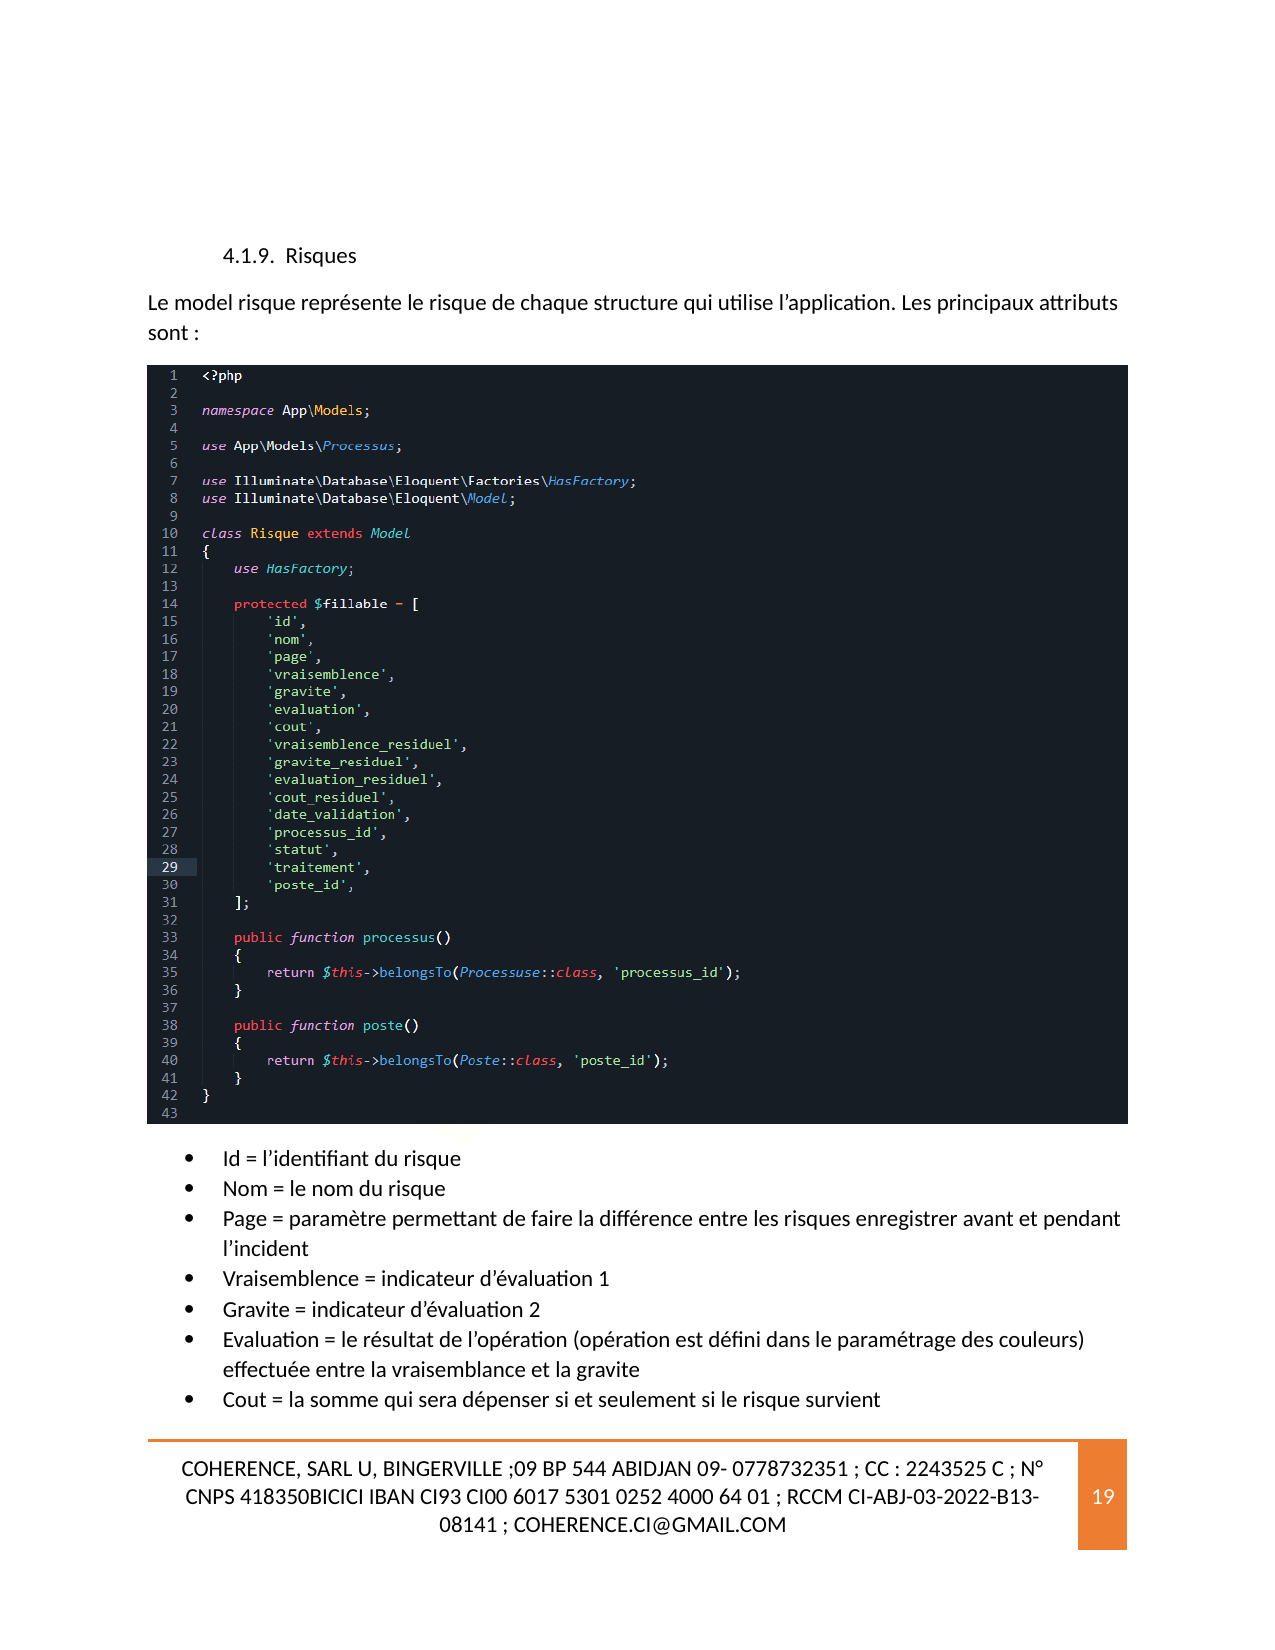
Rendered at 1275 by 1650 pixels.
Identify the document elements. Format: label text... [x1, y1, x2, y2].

list Vraisemblence = indicateur d’évaluation 1 [185, 1264, 1127, 1292]
list Gravite = indicateur d’évaluation 2 [185, 1295, 1127, 1323]
list Cout = la somme qui sera dépenser si et seulement si le risque survient [185, 1385, 1127, 1413]
list Risques [223, 241, 1127, 269]
list Page = paramètre permettant de faire la différence entre les risques enregistrer avant et pendant l’incident [185, 1204, 1127, 1262]
text Le model risque représente le risque de chaque structure qui utilise l’application. Les principaux attributs sont : [148, 288, 1127, 346]
picture [147, 365, 1128, 1124]
list Nom = le nom du risque [185, 1174, 1127, 1202]
list Id = l’identifiant du risque [185, 1144, 1127, 1172]
list Evaluation = le résultat de l’opération (opération est défini dans le paramétrage des couleurs) effectuée entre la vraisemblance et la gravite [185, 1325, 1127, 1383]
